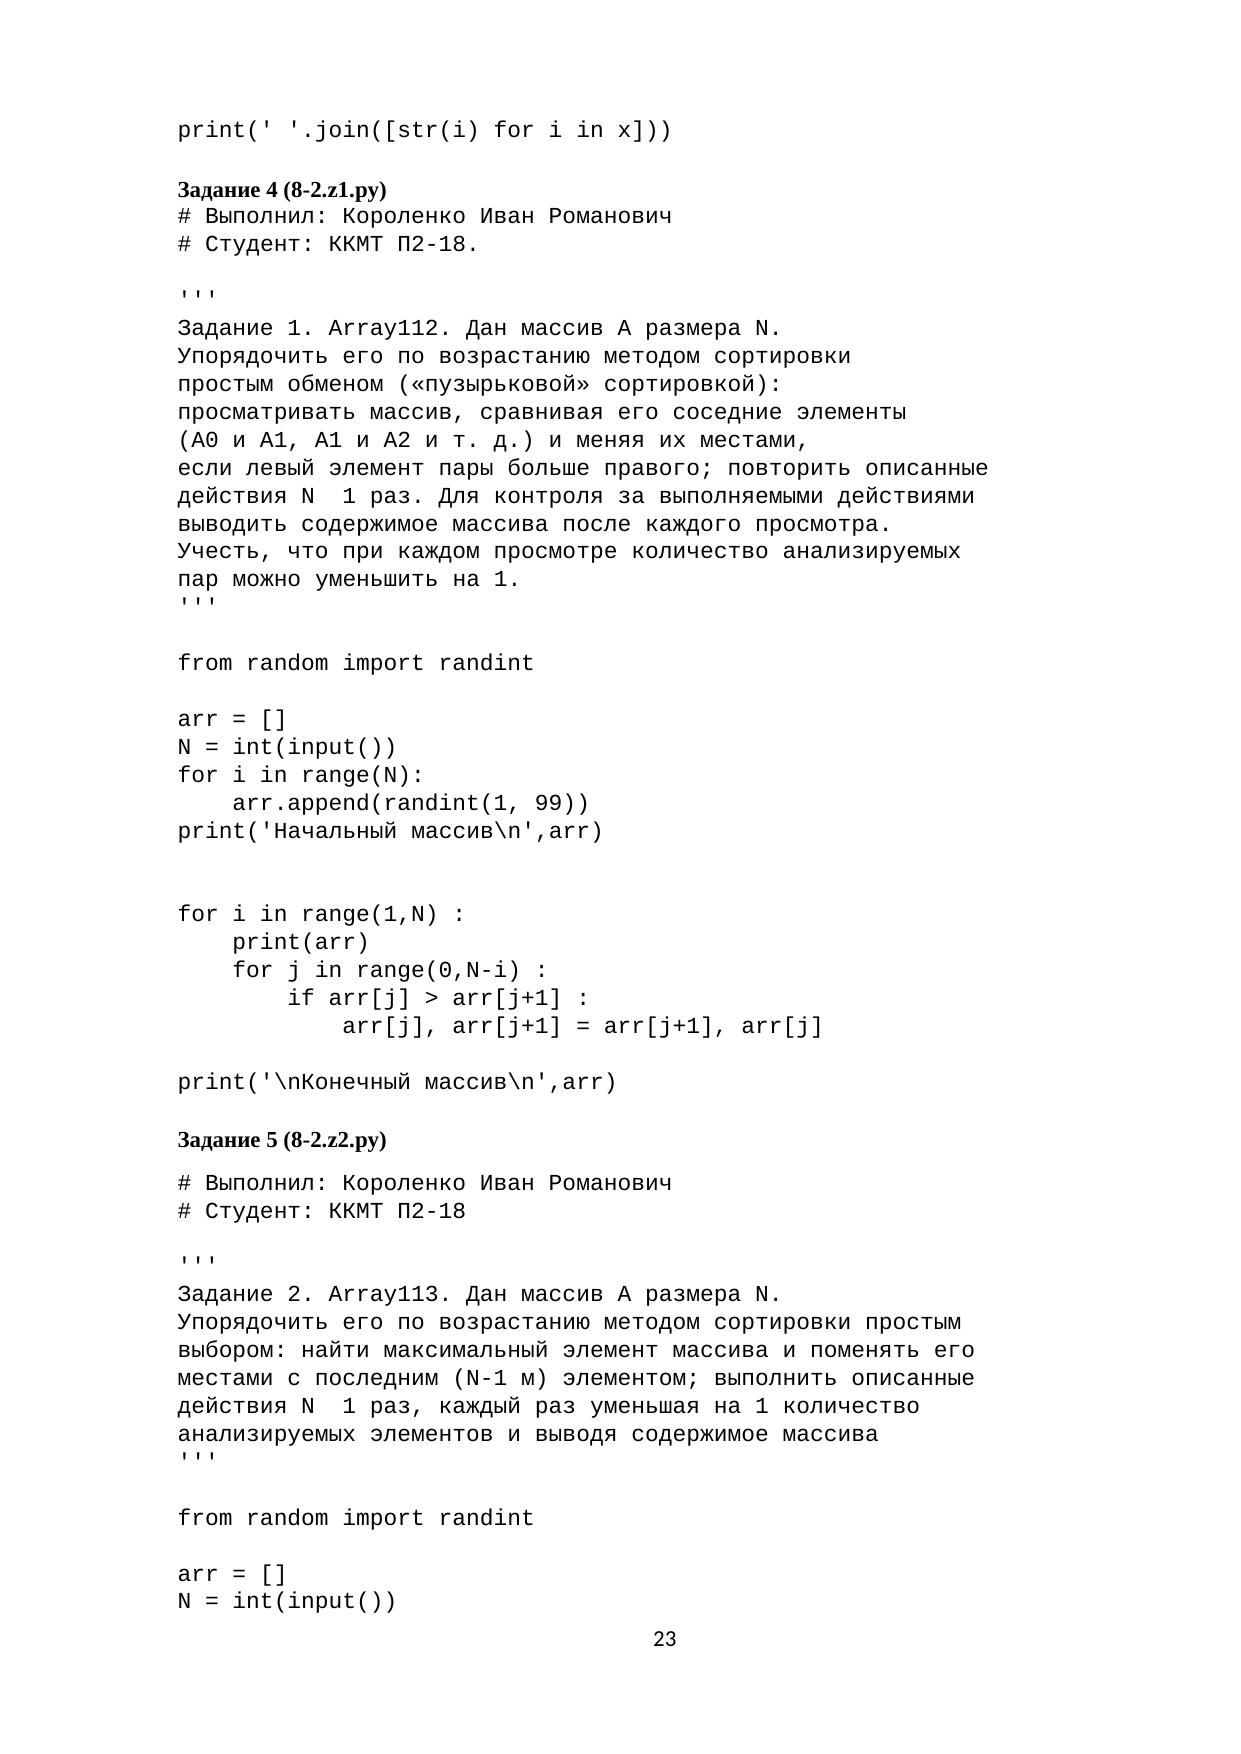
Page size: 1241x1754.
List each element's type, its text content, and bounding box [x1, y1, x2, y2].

text ''' [177, 1255, 1152, 1281]
text N = int(input()) [177, 1590, 1152, 1616]
text ''' [177, 288, 1152, 314]
text for i in range(1,N) : [177, 903, 1152, 929]
text просматривать массив, сравнивая его соседние элементы [177, 400, 1152, 426]
text простым обменом («пузырьковой» сортировкой): [177, 372, 1152, 398]
text for j in range(0,N-i) : [177, 958, 1152, 984]
text выводить содержимое массива после каждого просмотра. [177, 512, 1152, 538]
text если левый элемент пары больше правого; повторить описанные [177, 456, 1152, 482]
text ''' [177, 596, 1152, 622]
text print('\nКонечный массив\n',arr) [177, 1070, 1152, 1096]
text анализируемых элементов и выводя содержимое массива ''' [177, 1422, 1152, 1476]
text for i in range(N): [177, 763, 1152, 789]
text (A0 и A1, A1 и A2 и т. д.) и меняя их местами, [177, 428, 1152, 454]
text print(arr) [177, 931, 1152, 957]
text действия N 1 раз. Для контроля за выполняемыми действиями [177, 484, 1152, 510]
text Учесть, что при каждом просмотре количество анализируемых [177, 540, 1152, 566]
text arr = [] [177, 1562, 1152, 1588]
text выбором: найти максимальный элемент массива и поменять его [177, 1339, 1152, 1364]
text Задание 2. Array113. Дан массив A размера N. [177, 1283, 1152, 1309]
text # Студент: ККМТ П2-18 [177, 1199, 1152, 1225]
text from random import randint [177, 1506, 1152, 1532]
text print(' '.join([str(i) for i in x])) [177, 118, 1152, 174]
text # Выполнил: Короленко Иван Романович [177, 1171, 1152, 1197]
text Задание 1. Array112. Дан массив A размера N. [177, 316, 1152, 342]
text Задание 5 (8-2.z2.py) [177, 1126, 1152, 1152]
text Упорядочить его по возрастанию методом сортировки [177, 344, 1152, 370]
text пар можно уменьшить на 1. [177, 568, 1152, 594]
text print('Начальный массив\n',arr) [177, 819, 1152, 845]
text N = int(input()) [177, 735, 1152, 761]
text if arr[j] > arr[j+1] : [177, 986, 1152, 1012]
text местами с последним (N-1 м) элементом; выполнить описанные [177, 1367, 1152, 1392]
text arr[j], arr[j+1] = arr[j+1], arr[j] [177, 1014, 1152, 1040]
text arr.append(randint(1, 99)) [177, 791, 1152, 817]
text Упорядочить его по возрастанию методом сортировки простым [177, 1311, 1152, 1337]
text Задание 4 (8-2.z1.py) # Выполнил: Короленко Иван Романович [177, 176, 1152, 231]
text # Студент: ККМТ П2-18. [177, 233, 1152, 259]
text from random import randint [177, 651, 1152, 677]
text arr = [] [177, 707, 1152, 733]
text действия N 1 раз, каждый раз уменьшая на 1 количество [177, 1394, 1152, 1420]
